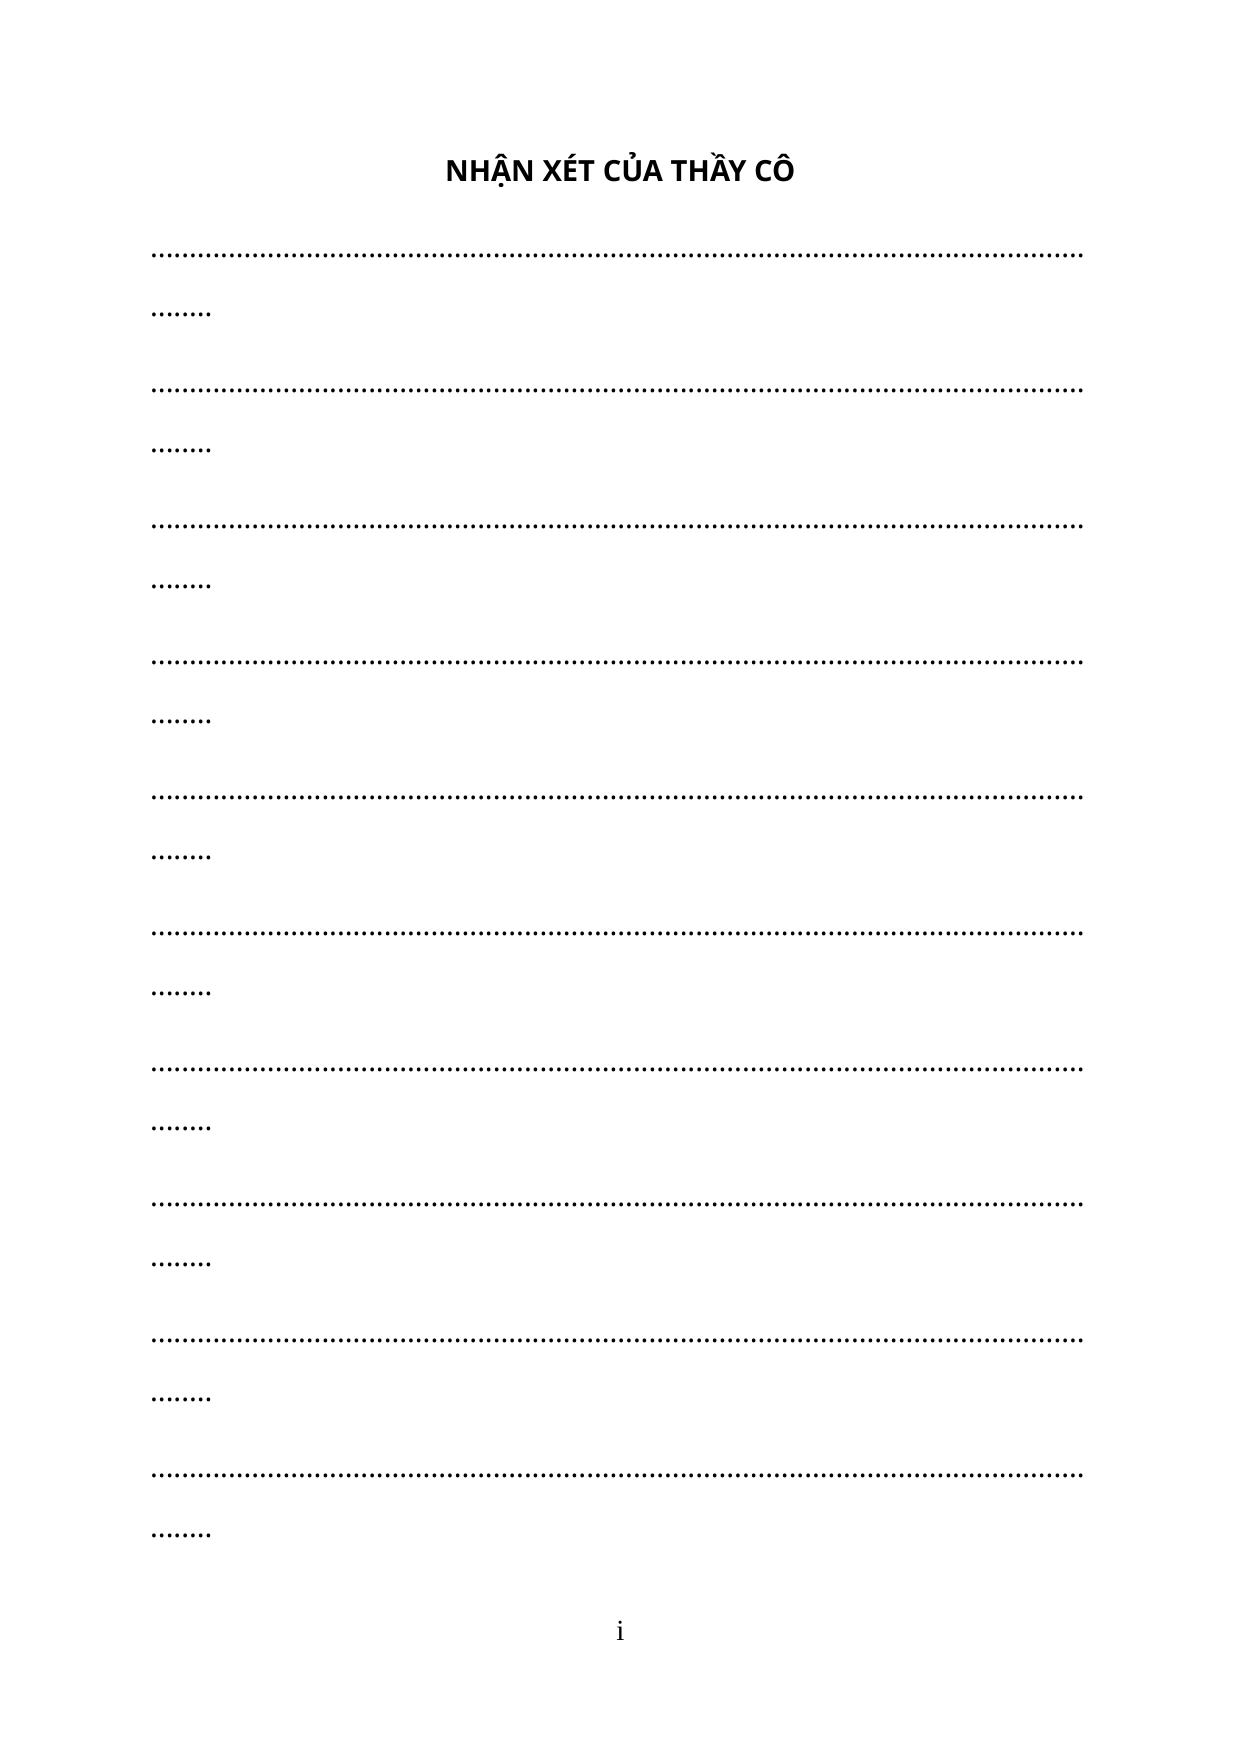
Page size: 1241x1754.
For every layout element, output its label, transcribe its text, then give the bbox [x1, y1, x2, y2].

text ................................................................................................................................ [150, 1176, 1090, 1275]
text ................................................................................................................................ [150, 769, 1090, 868]
text ................................................................................................................................ [150, 633, 1090, 732]
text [150, 1447, 1090, 1546]
text ................................................................................................................................ [150, 362, 1090, 461]
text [150, 1311, 1090, 1410]
text ................................................................................................................................ [150, 497, 1090, 597]
text NHẬN XÉT CỦA THẦY CÔ [150, 150, 1090, 190]
text ................................................................................................................................ [150, 226, 1090, 325]
text ................................................................................................................................ [150, 904, 1090, 1003]
text ................................................................................................................................ [150, 1040, 1090, 1139]
